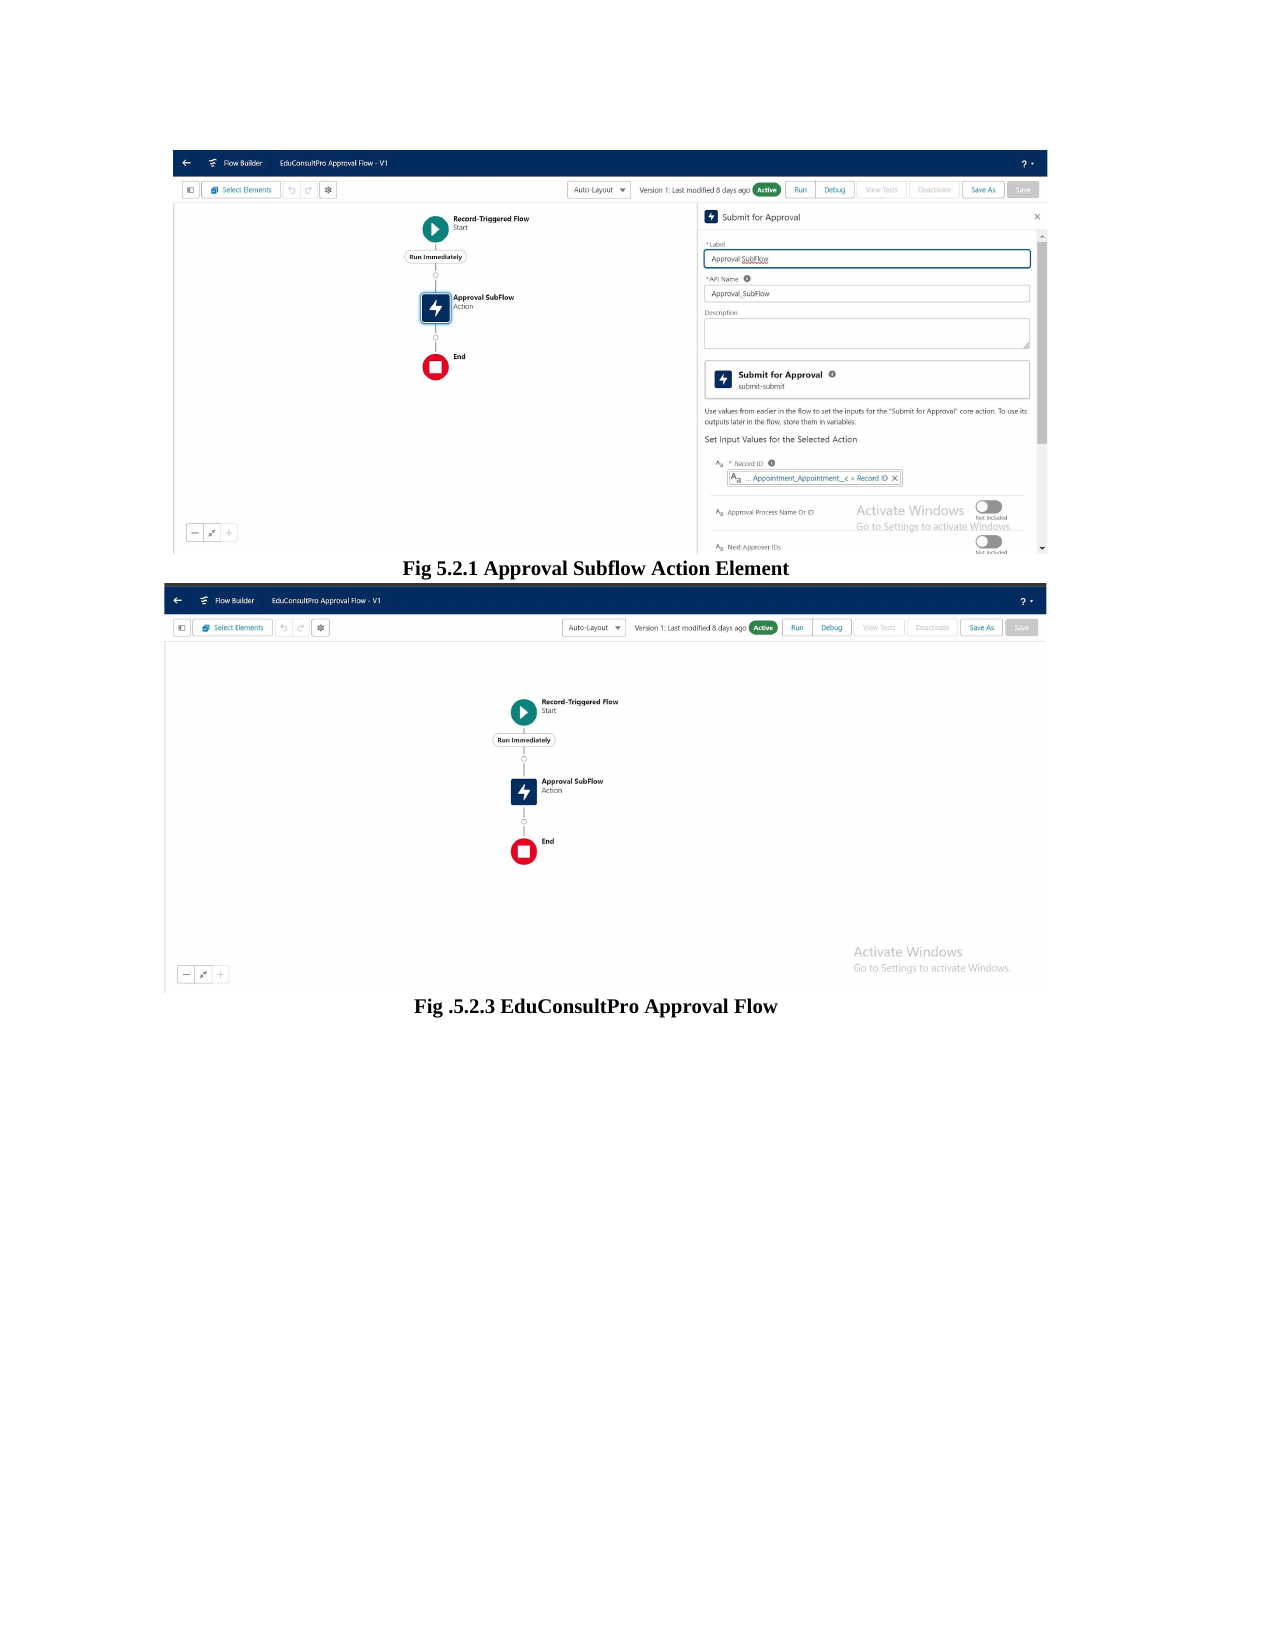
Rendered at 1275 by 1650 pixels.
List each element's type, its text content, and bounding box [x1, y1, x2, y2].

text Fig 5.2.1 Approval Subflow Action Element [276, 556, 916, 580]
picture [173, 150, 1048, 554]
picture [164, 583, 1047, 993]
text Fig .5.2.3 EduConsultPro Approval Flow [151, 994, 1041, 1018]
